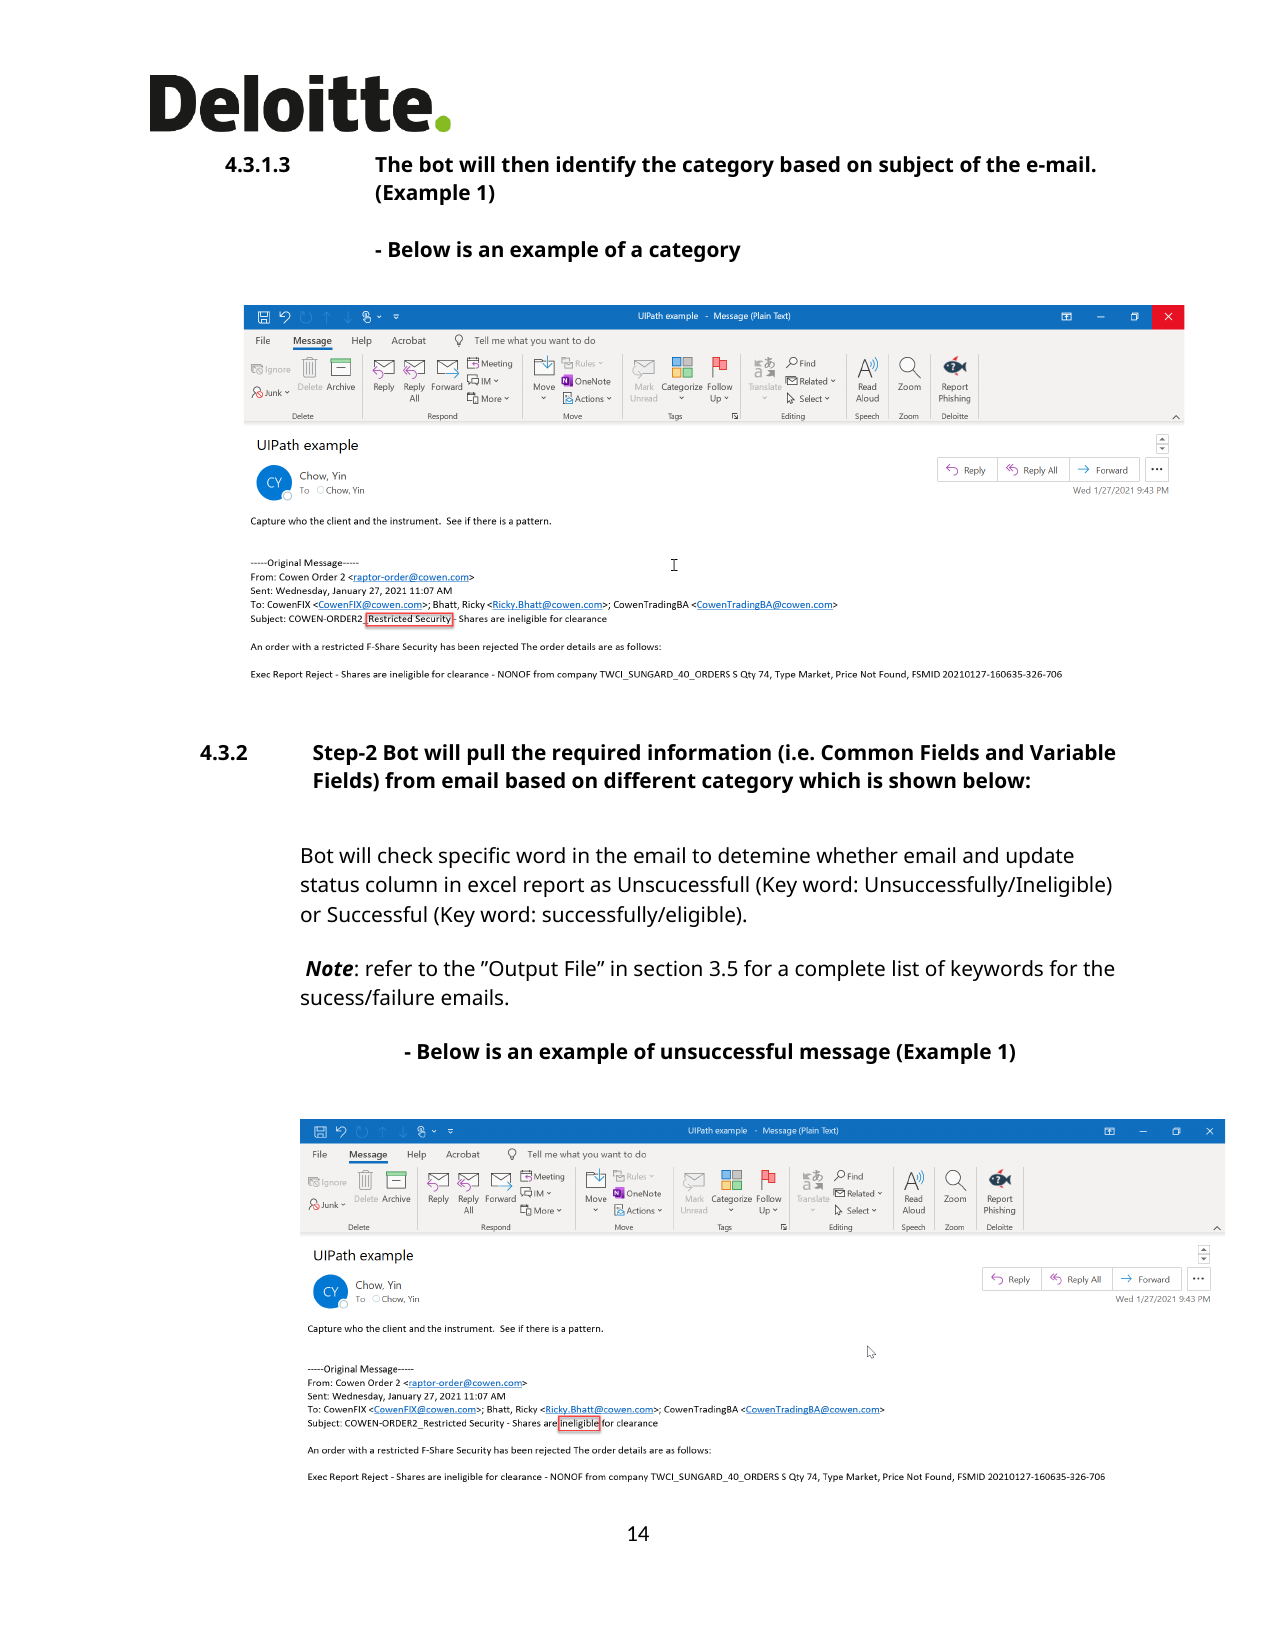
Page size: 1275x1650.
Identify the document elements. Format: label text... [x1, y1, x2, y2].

picture [300, 1119, 1225, 1497]
list Step-2 Bot will pull the required information (i.e. Common Fields and Variable Fields) from email based on different category which is shown below: [200, 738, 1125, 828]
text Bot will check specific word in the email to detemine whether email and update status column in excel report as Unscucessfull (Key word: Unsuccessfully/Ineligible) or Successful (Key word: successfully/eligible). [300, 841, 1125, 928]
list The bot will then identify the category based on subject of the e-mail. (Example 1) - Below is an example of a category [225, 150, 1125, 264]
text Note: refer to the ”Output File” in section 3.5 for a complete list of keywords for the sucess/failure emails. [300, 953, 1125, 1011]
picture [150, 75, 451, 132]
text - Below is an example of unsuccessful message (Example 1) [404, 1036, 1125, 1066]
